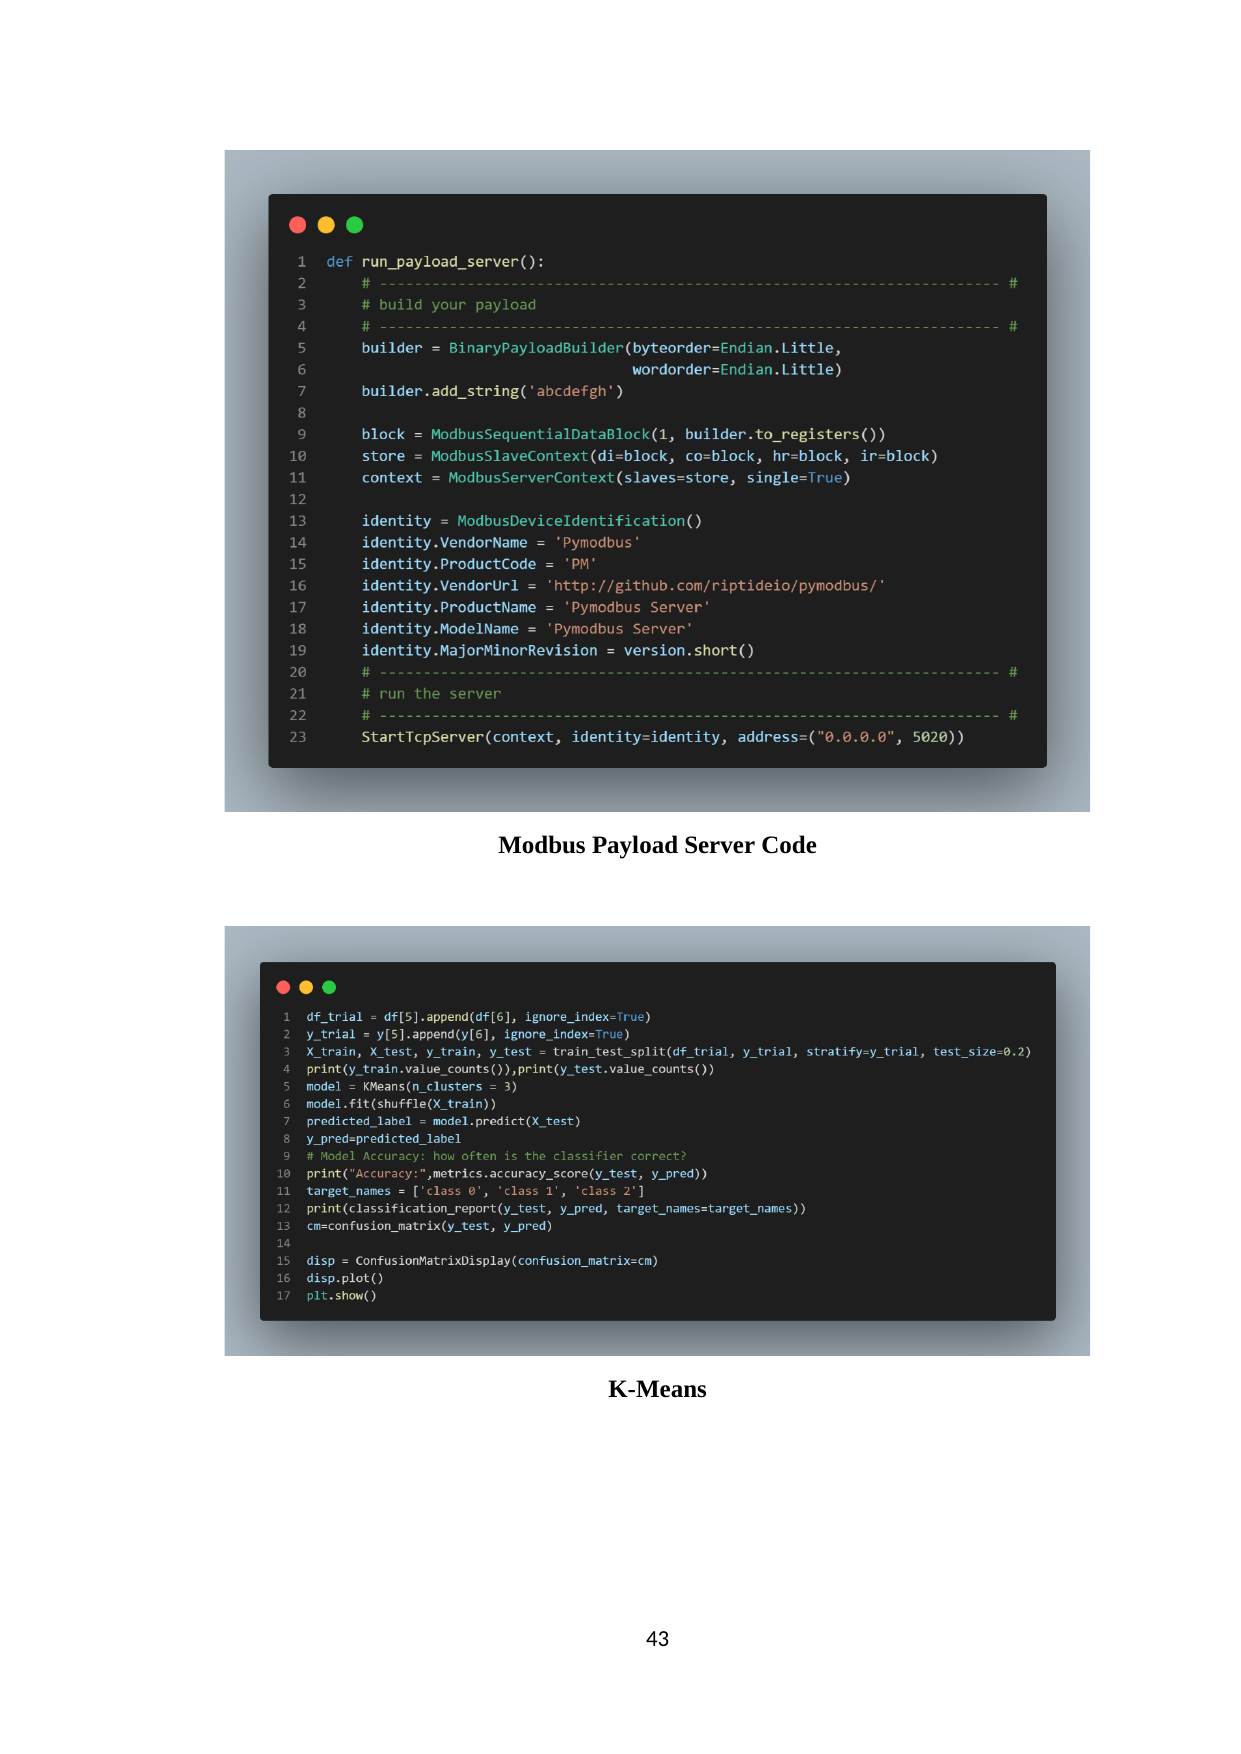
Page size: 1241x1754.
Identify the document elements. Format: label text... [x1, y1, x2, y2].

picture [224, 926, 1091, 1356]
text K-Means [224, 1374, 1090, 1403]
text Modbus Payload Server Code [224, 830, 1090, 859]
picture [224, 150, 1091, 812]
